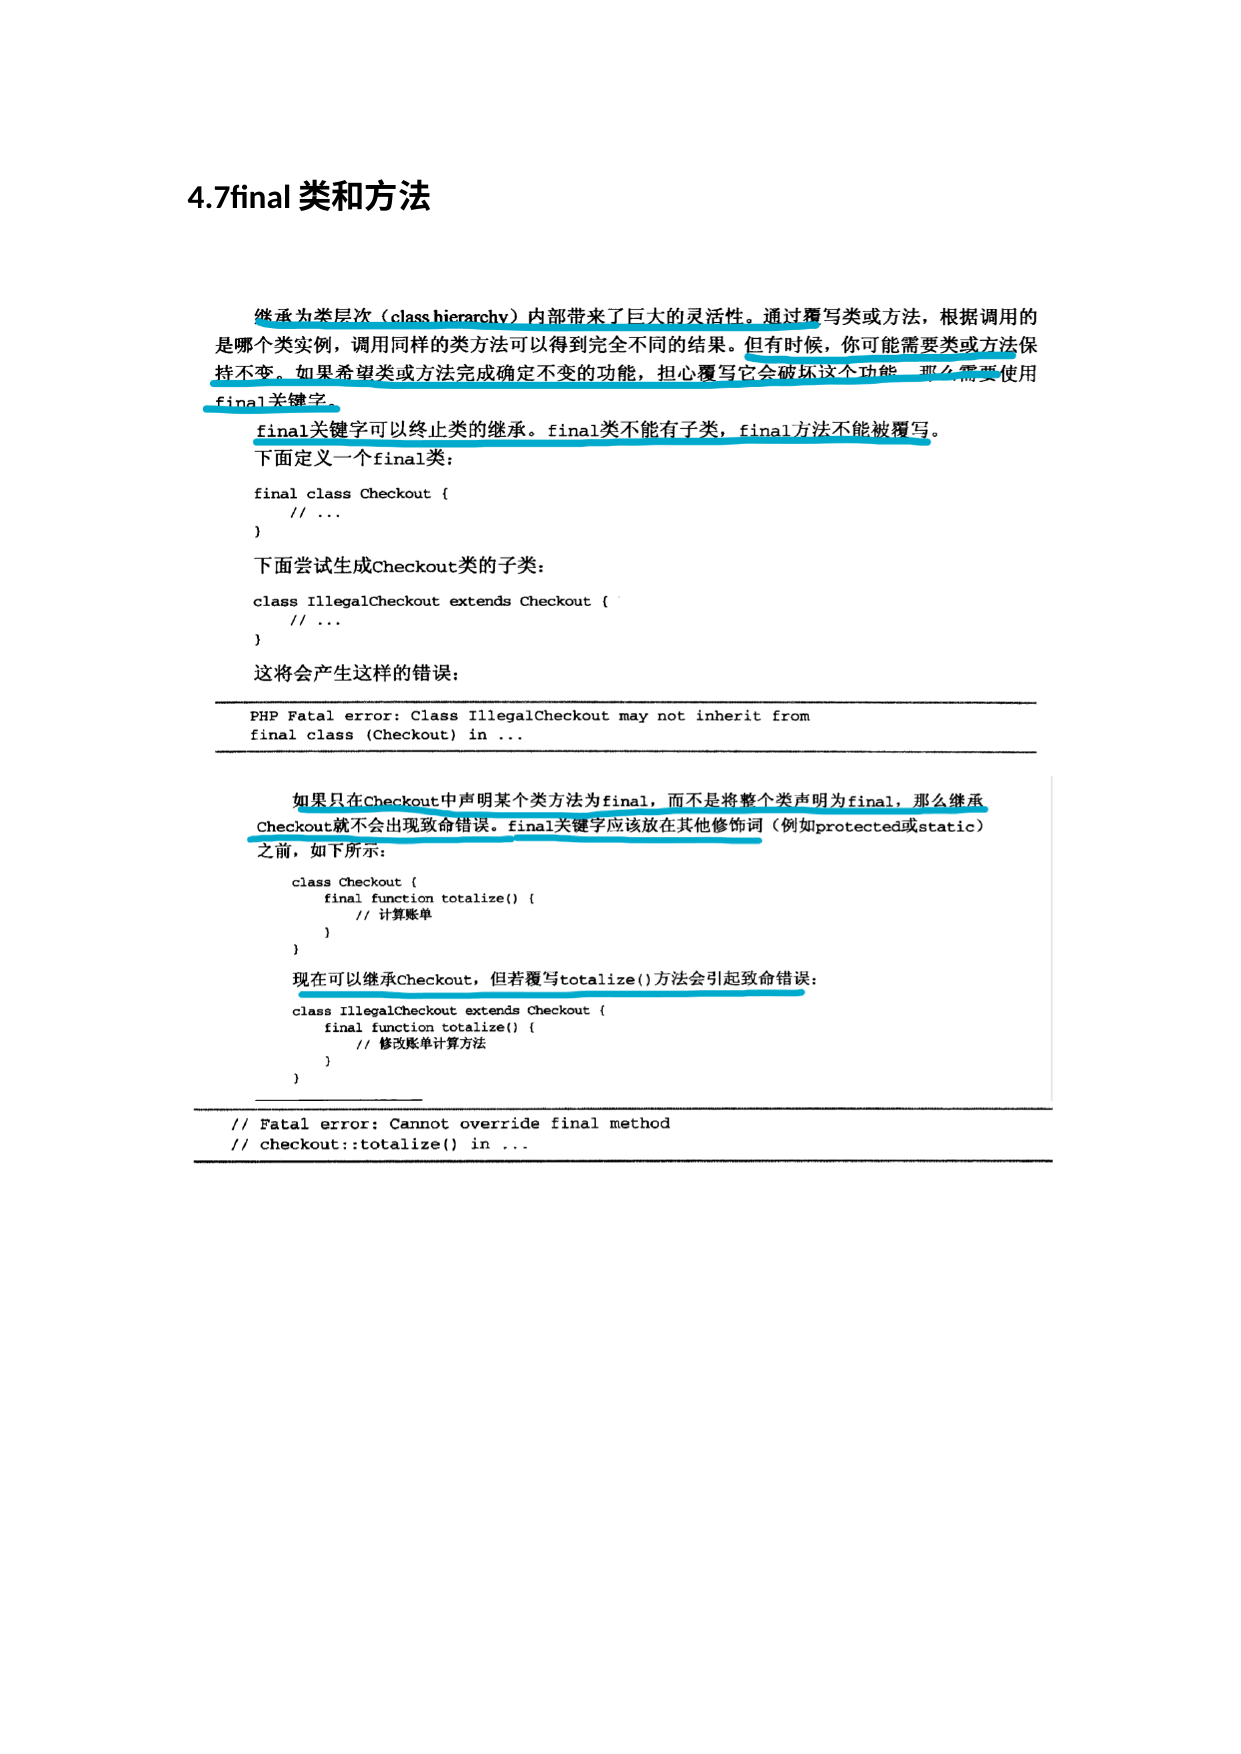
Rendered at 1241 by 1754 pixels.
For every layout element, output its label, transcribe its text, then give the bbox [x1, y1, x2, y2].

picture [187, 776, 1053, 1168]
picture [187, 289, 1053, 762]
subtitle 4.7final类和方法 [187, 162, 1053, 227]
